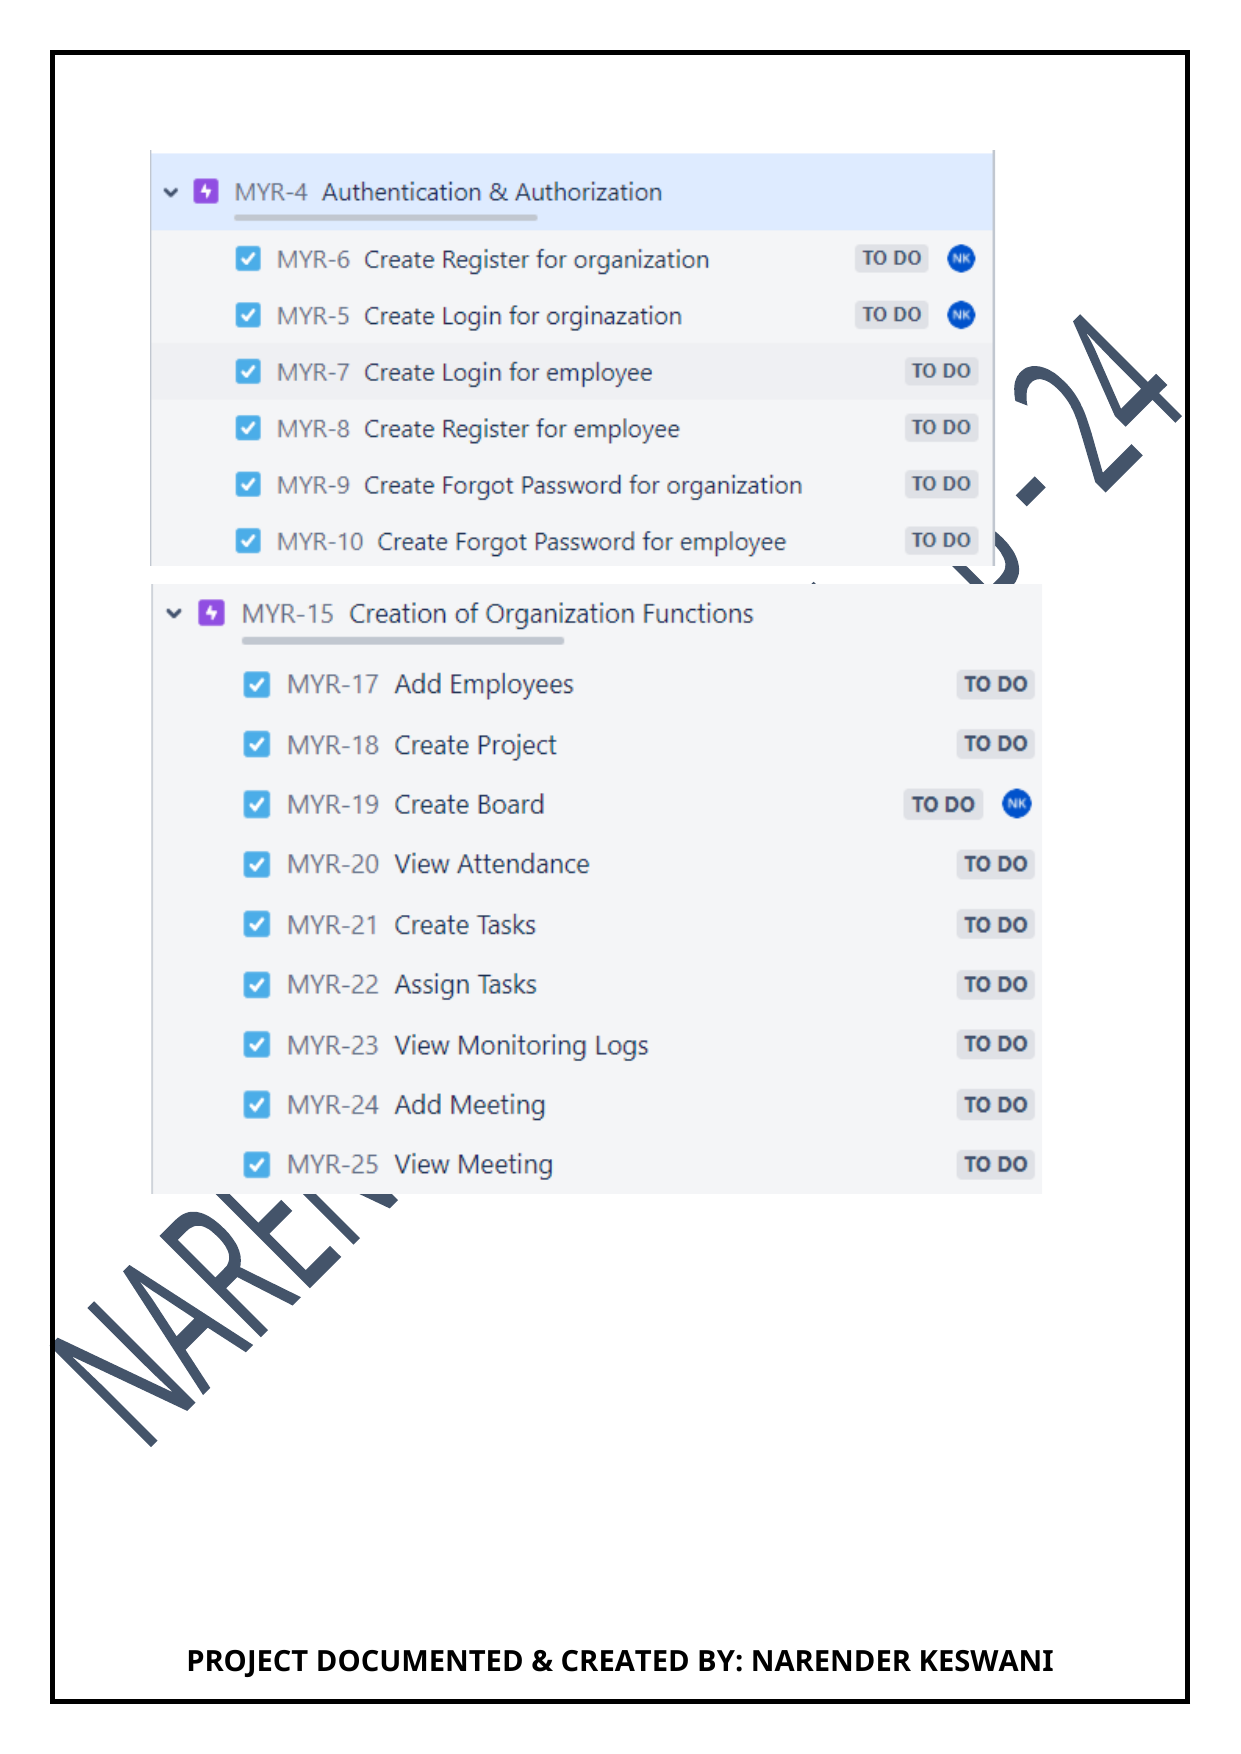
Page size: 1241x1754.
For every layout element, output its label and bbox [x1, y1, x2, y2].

picture [150, 584, 1043, 1194]
picture [150, 150, 996, 566]
